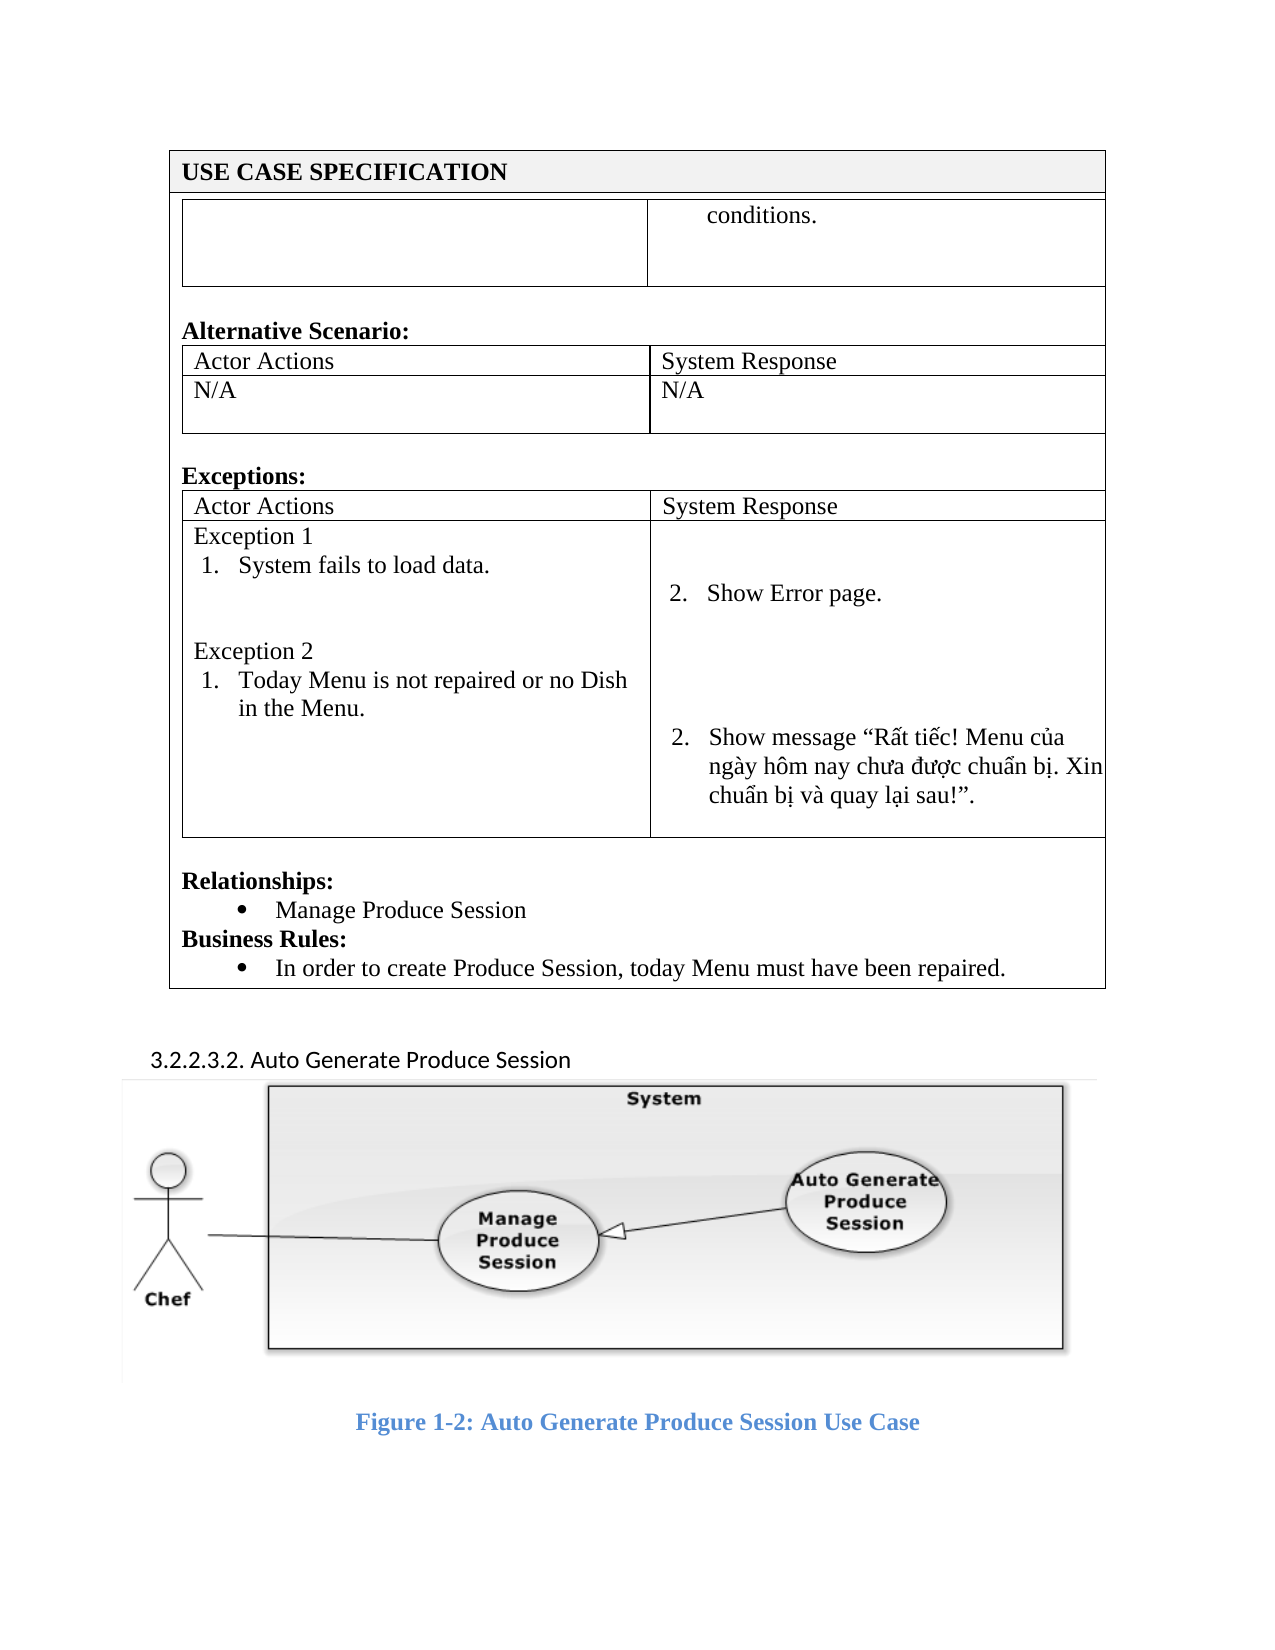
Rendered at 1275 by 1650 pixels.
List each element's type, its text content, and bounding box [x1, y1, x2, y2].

text 3.2.2.3.2. Auto Generate Produce Session [150, 1044, 1125, 1075]
table_header USE CASE SPECIFICATION [170, 151, 1105, 192]
picture [121, 1079, 1097, 1383]
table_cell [170, 193, 1105, 987]
text Figure 1-2: Auto Generate Produce Session Use Case [150, 1407, 1125, 1436]
